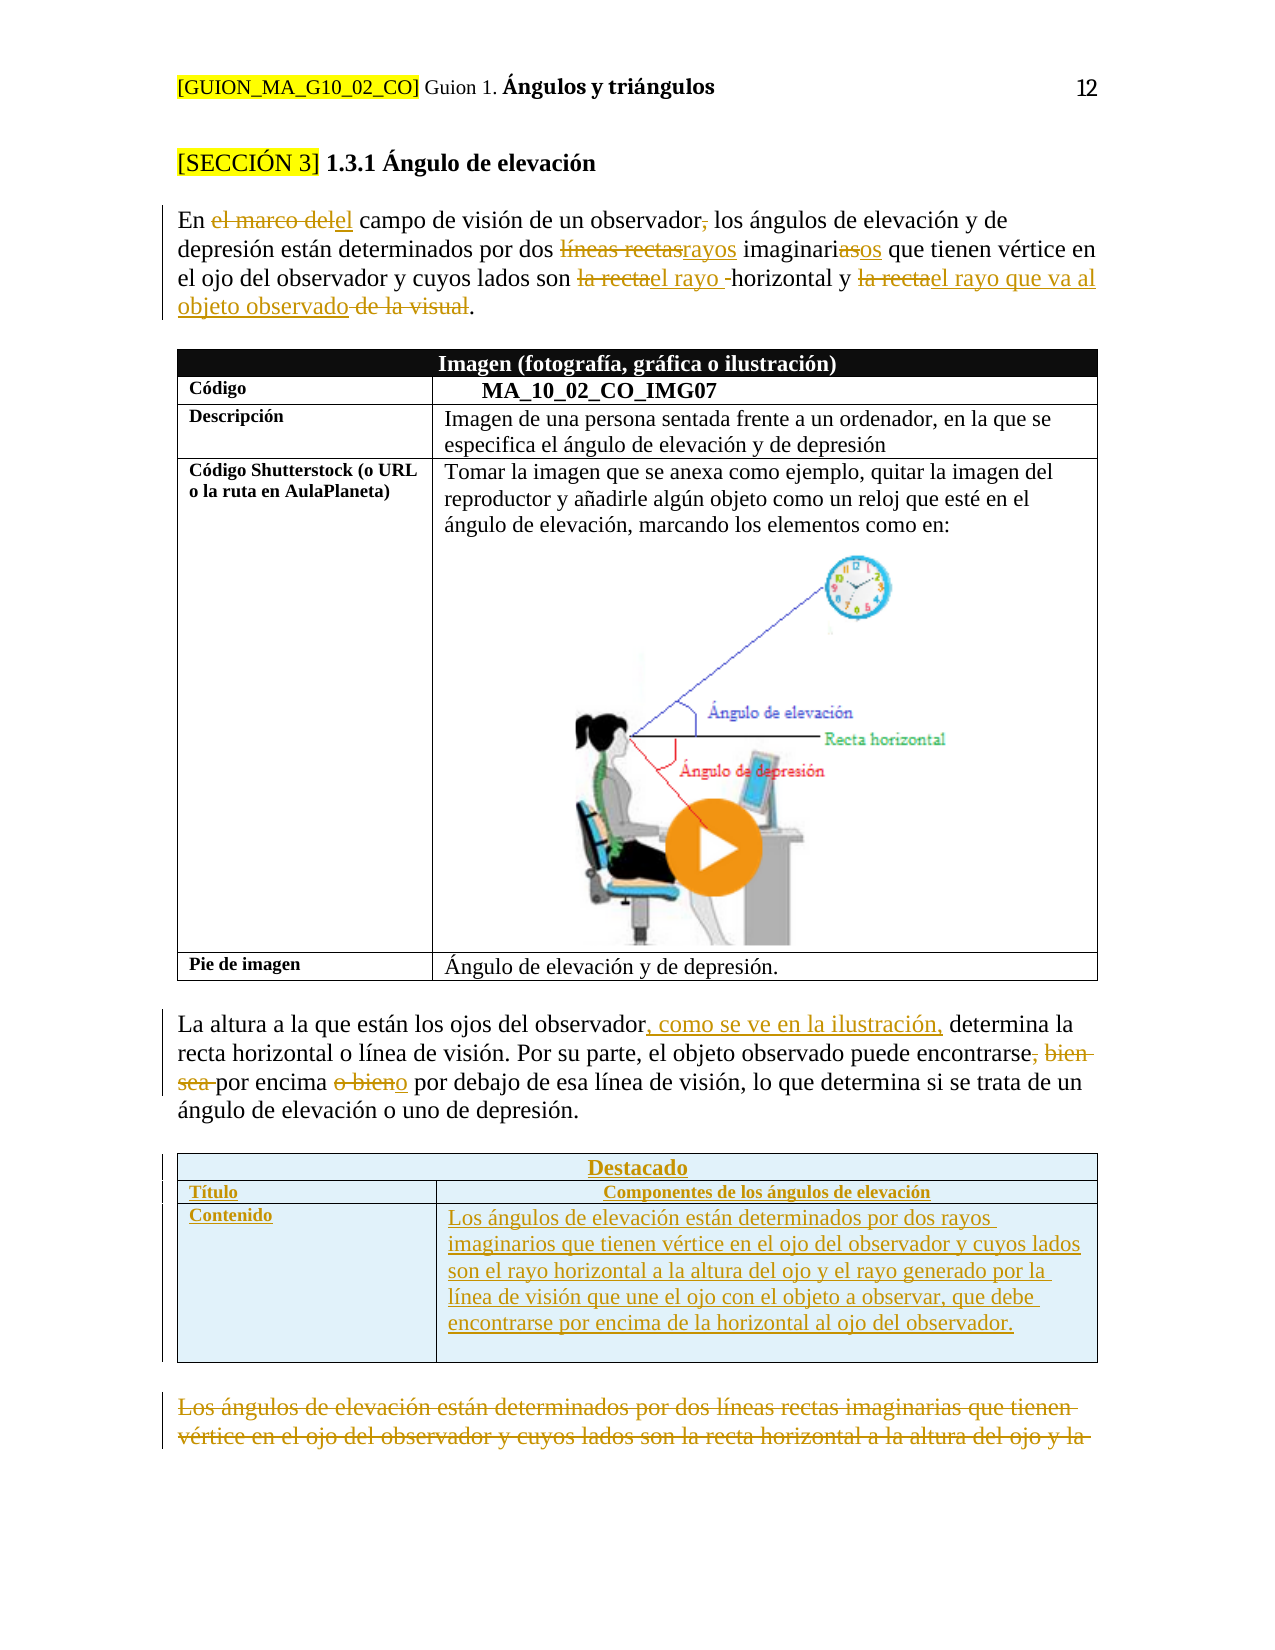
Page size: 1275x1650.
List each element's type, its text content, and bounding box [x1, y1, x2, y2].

text [SECCIÓN 3] 1.3.1 Ángulo de elevación [319, 148, 1098, 176]
table_header Imagen (fotografía, gráfica o ilustración) [178, 350, 1097, 376]
table_cell Pie de imagen [178, 953, 432, 979]
table_cell Ángulo de elevación y de depresión. [433, 953, 1097, 979]
table_cell Tomar la imagen que se anexa como ejemplo, quitar la imagen del reproductor y añadirle algún objeto como un reloj que esté en el ángulo de elevación, marcando los elementos como en: [433, 459, 1097, 952]
table_cell Código [178, 377, 432, 404]
table_cell Descripción [178, 405, 432, 457]
text En campo de visión de un observador los ángulos de elevación y de depresión están determinados por dos imaginari que tienen vértice en el ojo del observador y cuyos lados son horizontal y . [177, 205, 1098, 320]
table_cell Código Shutterstock (o URL o la ruta en AulaPlaneta) [178, 459, 432, 952]
table_cell Imagen de una persona sentada frente a un ordenador, en la que se especifica el ángulo de elevación y de depresión [433, 405, 1097, 457]
table_cell MA_10_02_CO_IMG07 [433, 377, 1097, 404]
picture [575, 537, 955, 952]
text La altura a la que están los ojos del observador determina la recta horizontal o línea de visión. Por su parte, el objeto observado puede encontrarse por encima por debajo de esa línea de visión, lo que determina si se trata de un ángulo de elevación o uno de depresión. [177, 1009, 1098, 1124]
